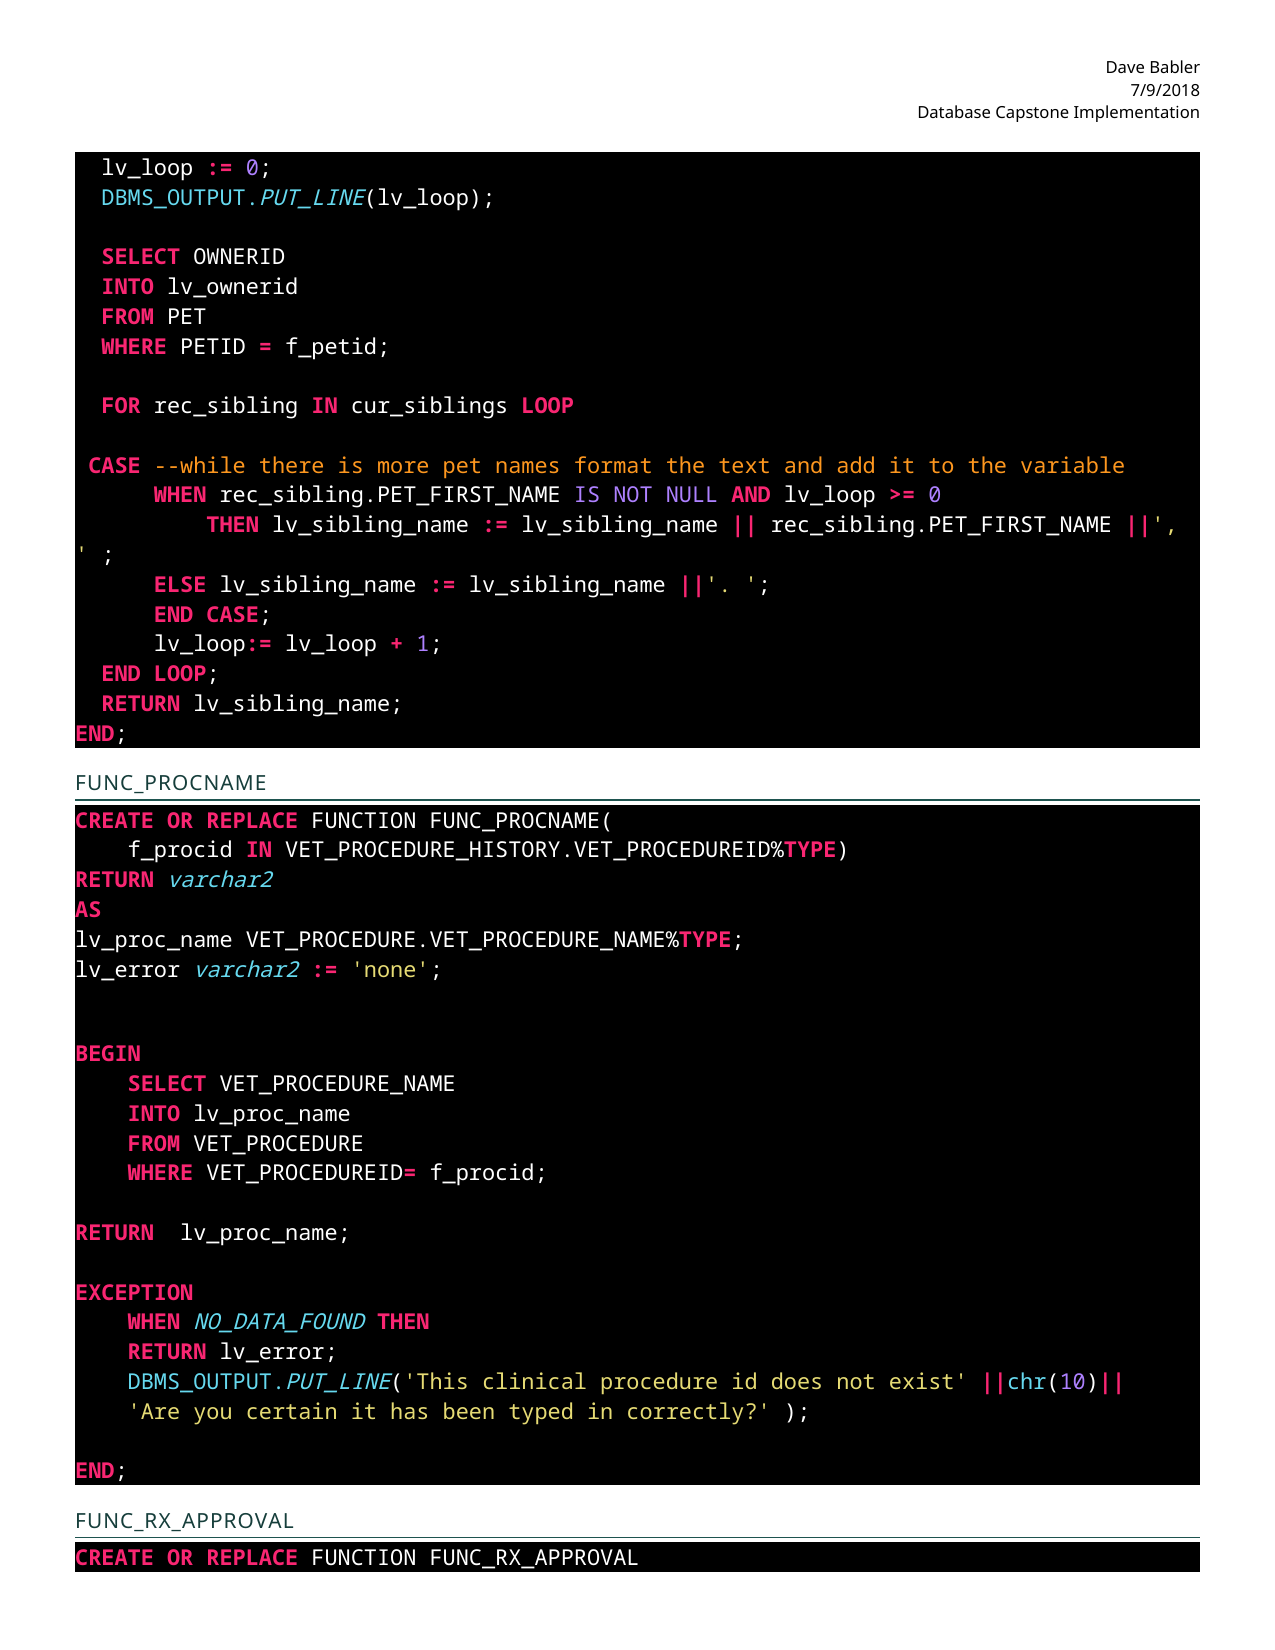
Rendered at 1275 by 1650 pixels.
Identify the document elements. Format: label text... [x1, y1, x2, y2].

text WHEN NO_DATA_FOUND THEN [75, 1306, 1200, 1336]
text lv_error varchar2 := 'none'; [75, 954, 1200, 983]
text INTO lv_ownerid [75, 271, 1200, 301]
text FROM PET [75, 301, 1200, 331]
text RETURN lv_proc_name; [75, 1217, 1200, 1247]
text DBMS_OUTPUT.PUT_LINE(lv_loop); [75, 182, 1200, 212]
text lv_proc_name VET_PROCEDURE.VET_PROCEDURE_NAME%TYPE; [75, 924, 1200, 954]
text f_procid IN VET_PROCEDURE_HISTORY.VET_PROCEDUREID%TYPE) [75, 834, 1200, 864]
text SELECT OWNERID [75, 241, 1200, 271]
text RETURN varchar2 [75, 864, 1200, 894]
text FOR rec_sibling IN cur_siblings LOOP [75, 390, 1200, 420]
text CREATE OR REPLACE FUNCTION FUNC_PROCNAME( [75, 805, 1200, 834]
text CREATE OR REPLACE FUNCTION FUNC_RX_APPROVAL [75, 1542, 1200, 1572]
text EXCEPTION [75, 1277, 1200, 1306]
text ELSE lv_sibling_name := lv_sibling_name ||'. '; [75, 569, 1200, 599]
text END CASE; [75, 599, 1200, 628]
text DBMS_OUTPUT.PUT_LINE('This clinical procedure id does not exist' ||chr(10)|| [75, 1366, 1200, 1396]
text 'Are you certain it has been typed in correctly?' ); [75, 1396, 1200, 1426]
text RETURN lv_sibling_name; [75, 688, 1200, 718]
text END; [75, 718, 1200, 748]
text SELECT VET_PROCEDURE_NAME [75, 1068, 1200, 1098]
text RETURN lv_error; [75, 1336, 1200, 1366]
text BEGIN [75, 1038, 1200, 1068]
text END; [75, 1455, 1200, 1485]
text INTO lv_proc_name [75, 1098, 1200, 1128]
text END LOOP; [75, 658, 1200, 688]
text CASE --while there is more pet names format the text and add it to the variable [75, 450, 1200, 479]
subtitle FUNC_RX_APPROVAL [75, 1506, 1200, 1537]
text lv_loop:= lv_loop + 1; [75, 628, 1200, 658]
text AS [75, 894, 1200, 924]
text THEN lv_sibling_name := lv_sibling_name || rec_sibling.PET_FIRST_NAME ||', ' ; [75, 509, 1200, 569]
text lv_loop := 0; [75, 152, 1200, 182]
text WHEN rec_sibling.PET_FIRST_NAME IS NOT NULL AND lv_loop >= 0 [75, 479, 1200, 509]
text WHERE VET_PROCEDUREID= f_procid; [75, 1157, 1200, 1187]
text WHERE PETID = f_petid; [75, 331, 1200, 360]
text FROM VET_PROCEDURE [75, 1128, 1200, 1157]
subtitle FUNC_PROCNAME [75, 768, 1200, 799]
